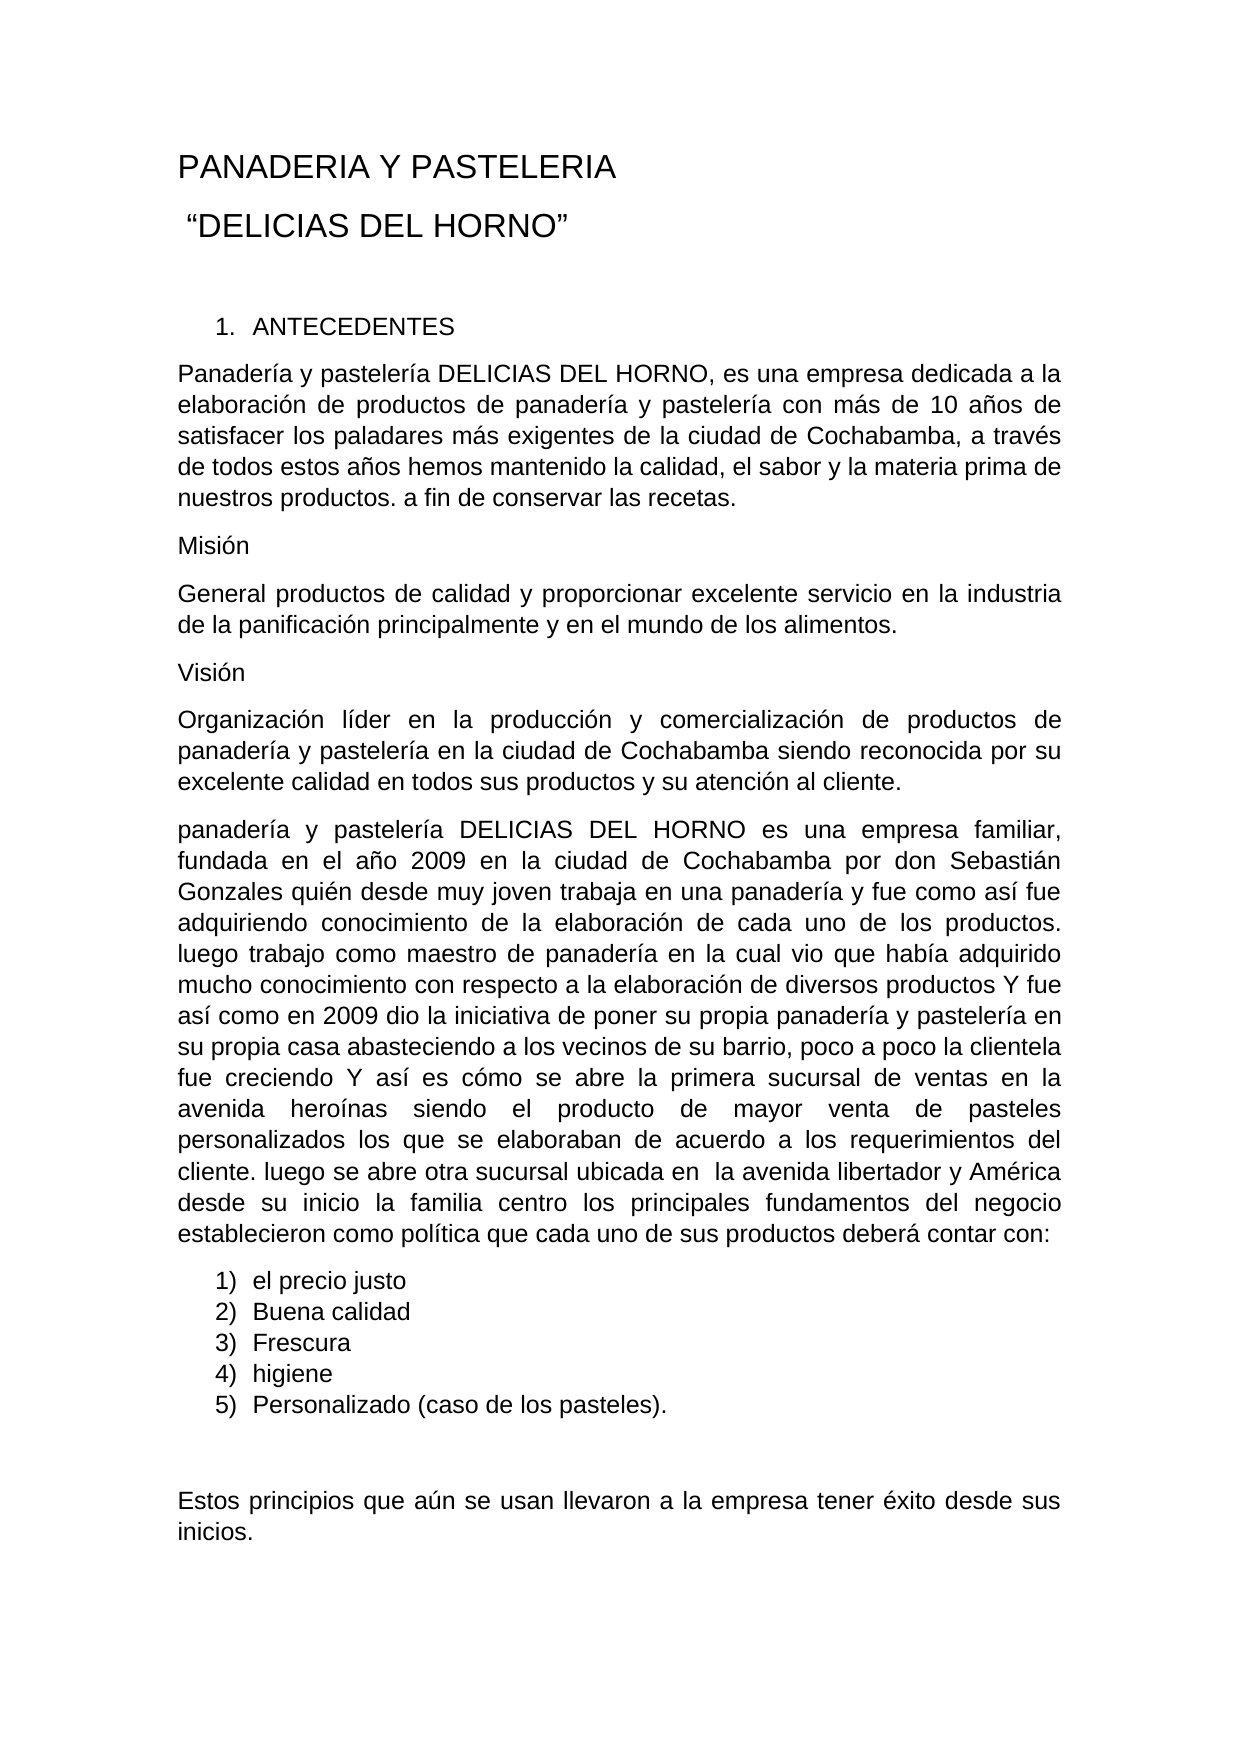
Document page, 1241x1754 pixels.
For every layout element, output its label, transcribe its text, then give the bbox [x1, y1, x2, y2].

text Visión [177, 658, 1063, 686]
text PANADERIA Y PASTELERIA [177, 148, 1063, 186]
list el precio justo [215, 1266, 1063, 1295]
list Buena calidad [215, 1297, 1063, 1326]
list Frescura [215, 1328, 1063, 1357]
text panadería y pastelería DELICIAS DEL HORNO es una empresa familiar, fundada en el año 2009 en la ciudad de Cochabamba por don Sebastián Gonzales quién desde muy joven trabaja en una panadería y fue como así fue adquiriendo conocimiento de la elaboración de cada uno de los productos. luego trabajo como maestro de panadería en la cual vio que había adquirido mucho conocimiento con respecto a la elaboración de diversos productos Y fue así como en 2009 dio la iniciativa de poner su propia panadería y pastelería en su propia casa abasteciendo a los vecinos de su barrio, poco a poco la clientela fue creciendo Y así es cómo se abre la primera sucursal de ventas en la avenida heroínas siendo el producto de mayor venta de pasteles personalizados los que se elaboraban de acuerdo a los requerimientos del cliente. luego se abre otra sucursal ubicada en la avenida libertador y América desde su inicio la familia centro los principales fundamentos del negocio establecieron como política que cada uno de sus productos deberá contar con: [177, 815, 1063, 1247]
text Misión [177, 531, 1063, 560]
text “DELICIAS DEL HORNO” [177, 206, 1063, 244]
text General productos de calidad y proporcionar excelente servicio en la industria de la panificación principalmente y en el mundo de los alimentos. [177, 579, 1063, 639]
text Organización líder en la producción y comercialización de productos de panadería y pastelería en la ciudad de Cochabamba siendo reconocida por su excelente calidad en todos sus productos y su atención al cliente. [177, 705, 1063, 796]
list Personalizado (caso de los pasteles). [215, 1391, 1063, 1419]
list ANTECEDENTES [215, 312, 1063, 340]
text Estos principios que aún se usan llevaron a la empresa tener éxito desde sus inicios. [177, 1486, 1063, 1546]
list higiene [215, 1359, 1063, 1388]
text Panadería y pastelería DELICIAS DEL HORNO, es una empresa dedicada a la elaboración de productos de panadería y pastelería con más de 10 años de satisfacer los paladares más exigentes de la ciudad de Cochabamba, a través de todos estos años hemos mantenido la calidad, el sabor y la materia prima de nuestros productos. a fin de conservar las recetas. [177, 359, 1063, 512]
